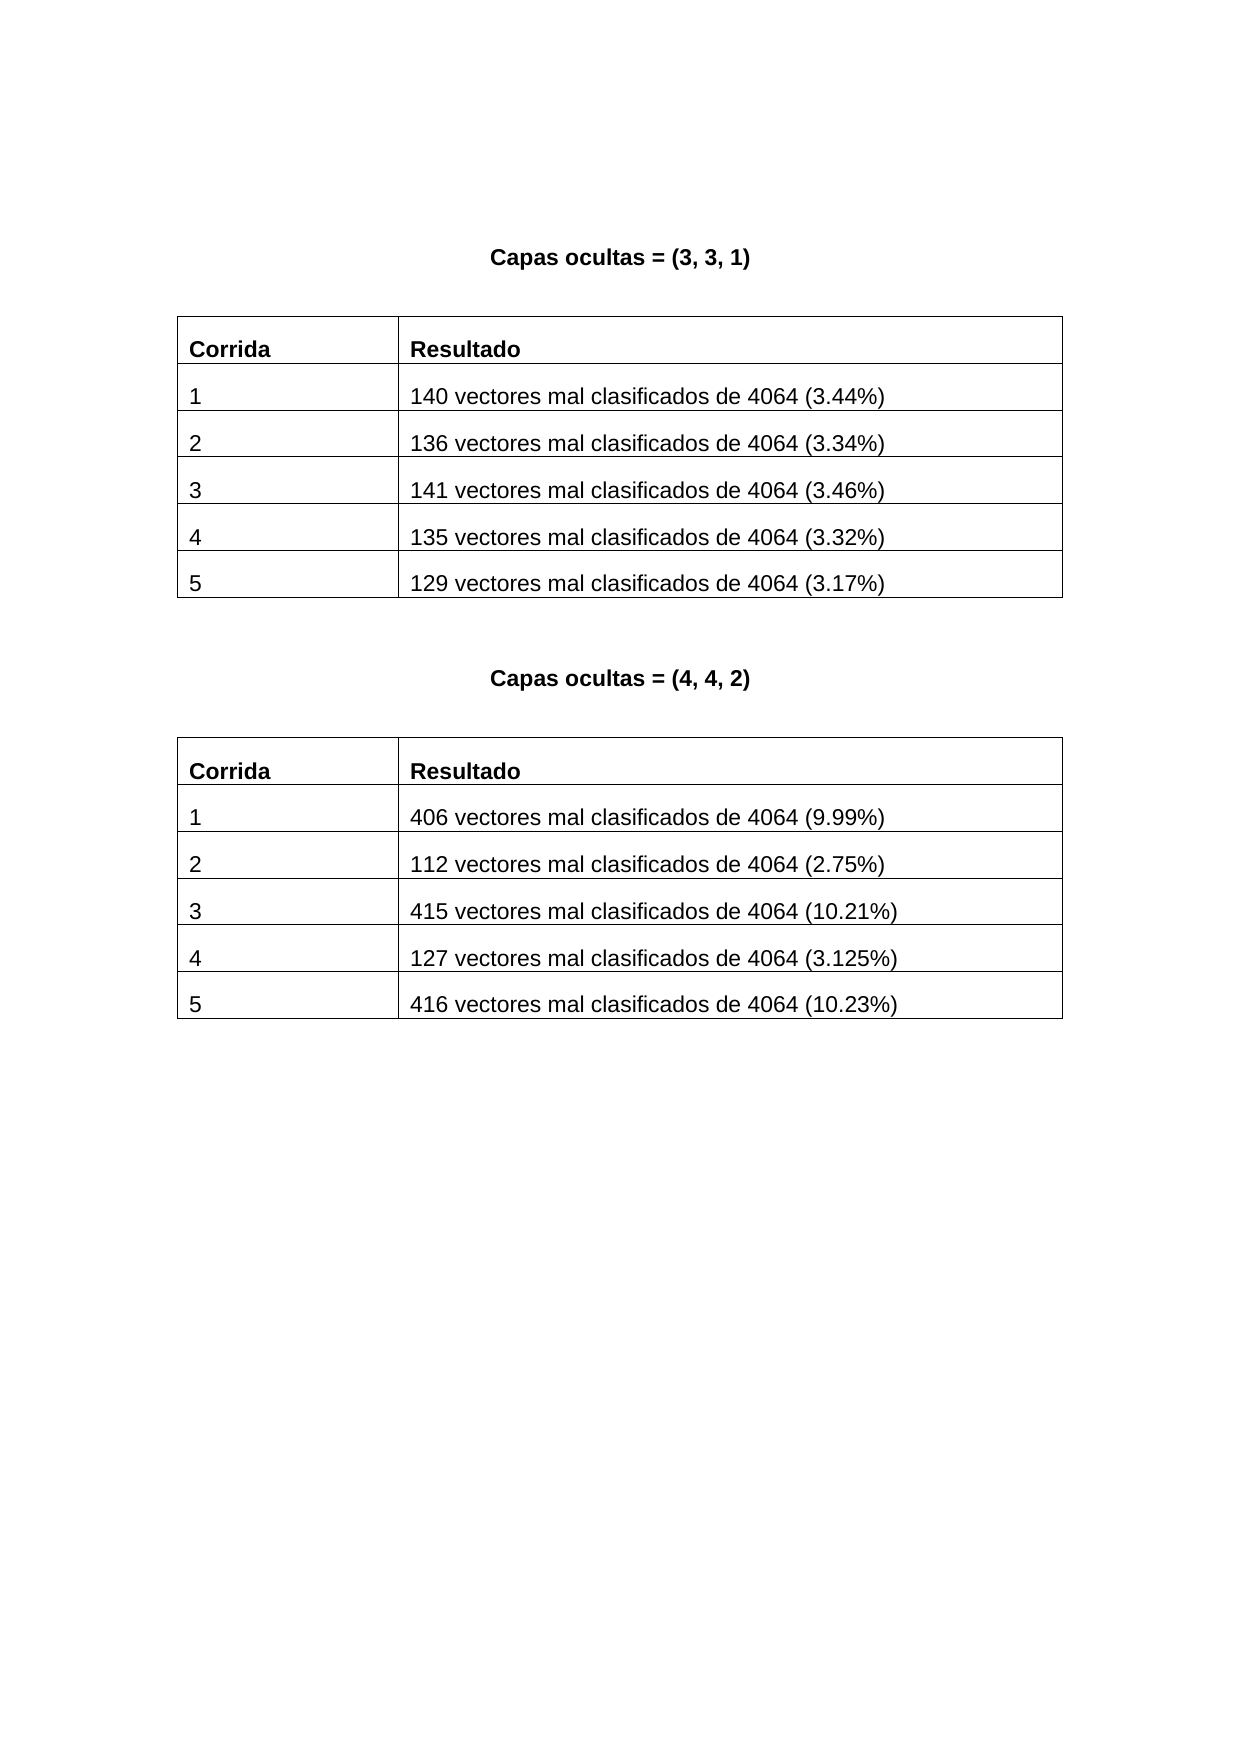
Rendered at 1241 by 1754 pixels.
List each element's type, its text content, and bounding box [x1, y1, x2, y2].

table_cell 1 [178, 785, 398, 831]
table_cell 129 vectores mal clasificados de 4064 (3.17%) [399, 551, 1062, 597]
table_cell 136 vectores mal clasificados de 4064 (3.34%) [399, 411, 1062, 456]
table_cell 127 vectores mal clasificados de 4064 (3.125%) [399, 925, 1062, 971]
table_cell 5 [178, 551, 398, 597]
table_cell 2 [178, 832, 398, 877]
table_cell 406 vectores mal clasificados de 4064 (9.99%) [399, 785, 1062, 831]
subtitle Capas ocultas = (3, 3, 1) [177, 244, 1063, 270]
table_cell 2 [178, 411, 398, 456]
table_cell 4 [178, 504, 398, 550]
table_header Resultado [399, 317, 1062, 363]
table_cell 112 vectores mal clasificados de 4064 (2.75%) [399, 832, 1062, 877]
table_cell 140 vectores mal clasificados de 4064 (3.44%) [399, 364, 1062, 409]
table_cell 3 [178, 457, 398, 503]
table_cell 416 vectores mal clasificados de 4064 (10.23%) [399, 972, 1062, 1018]
table_cell 415 vectores mal clasificados de 4064 (10.21%) [399, 879, 1062, 924]
subtitle Capas ocultas = (4, 4, 2) [177, 665, 1063, 691]
table_cell 3 [178, 879, 398, 924]
table_header Corrida [178, 317, 398, 363]
table_header Corrida [178, 738, 398, 784]
table_cell 5 [178, 972, 398, 1018]
table_cell 1 [178, 364, 398, 409]
table_cell 135 vectores mal clasificados de 4064 (3.32%) [399, 504, 1062, 550]
table_cell 4 [178, 925, 398, 971]
table_header Resultado [399, 738, 1062, 784]
table_cell 141 vectores mal clasificados de 4064 (3.46%) [399, 457, 1062, 503]
